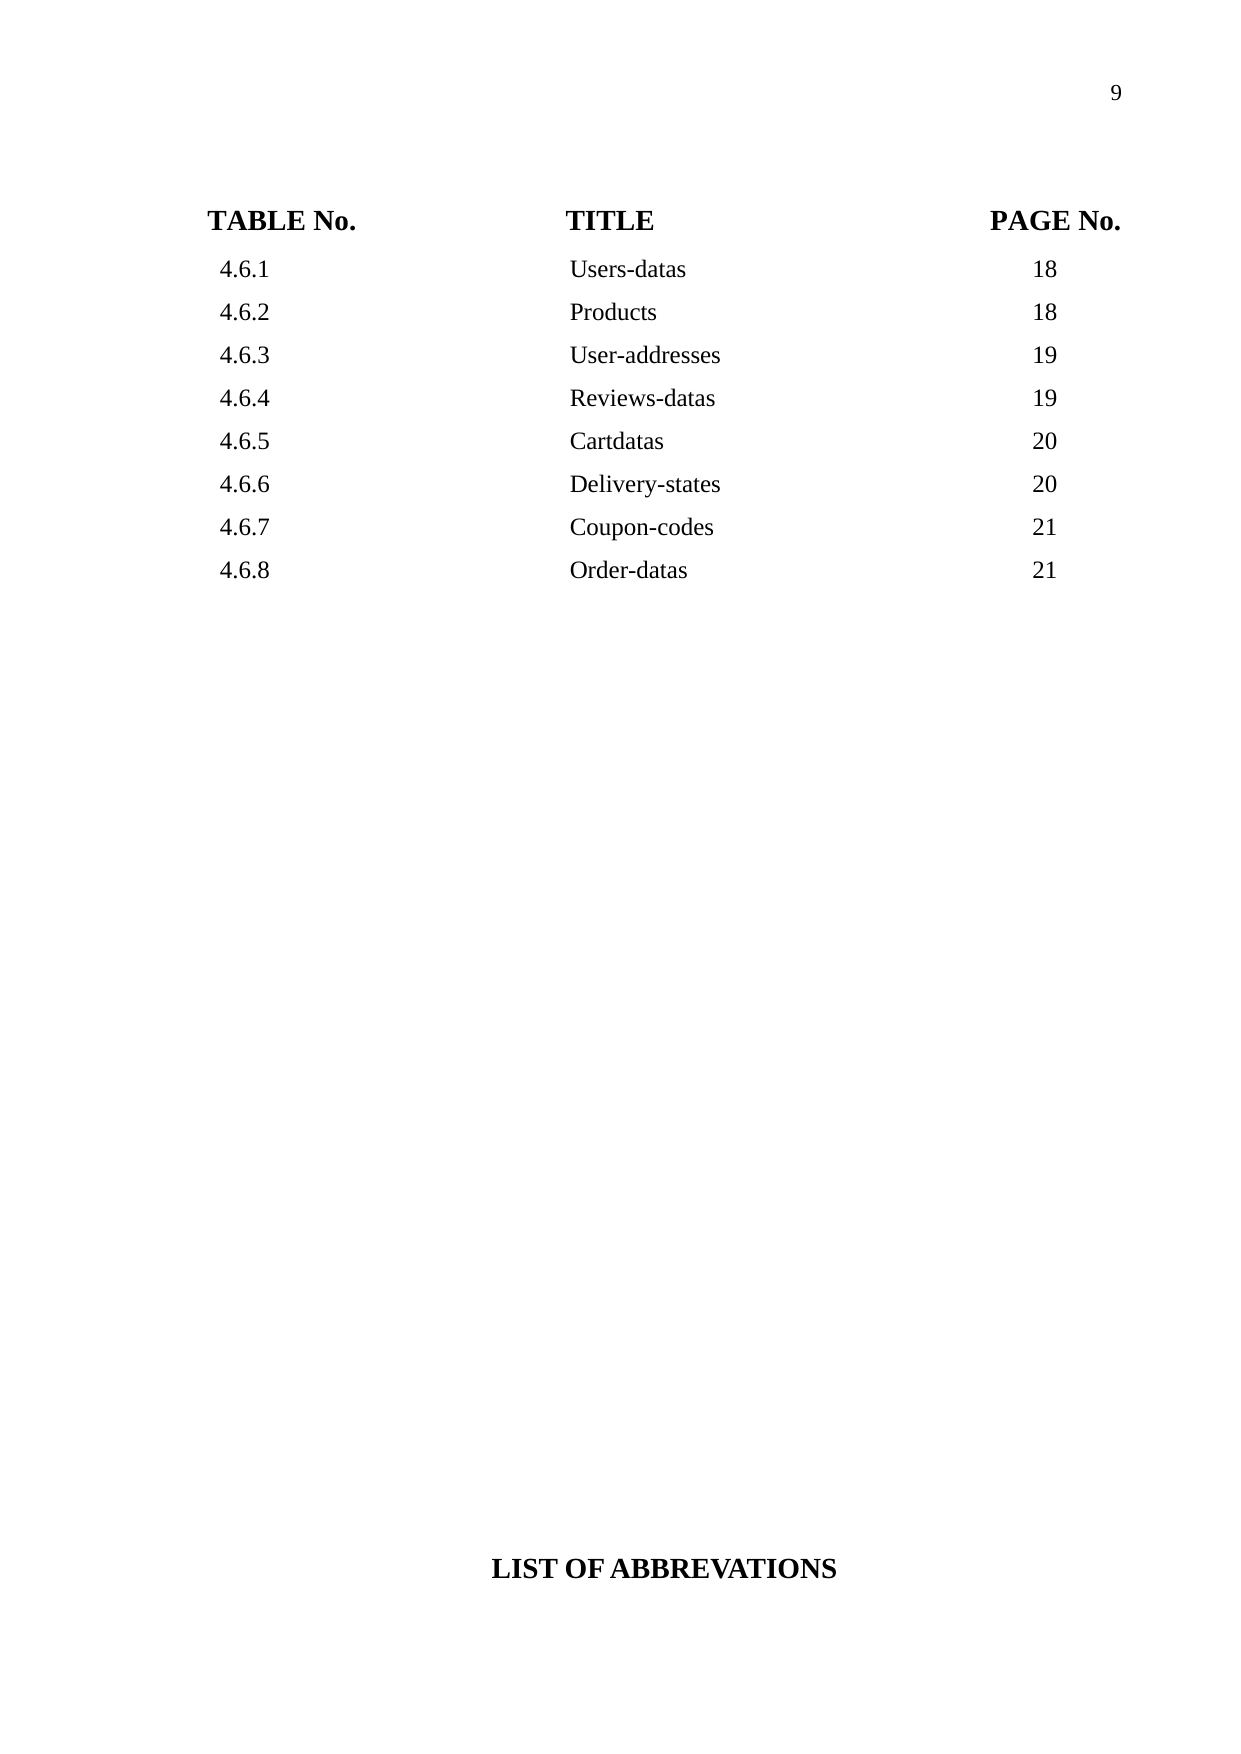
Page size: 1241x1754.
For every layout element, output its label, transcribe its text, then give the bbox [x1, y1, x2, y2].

text LIST OF ABBREVATIONS [207, 1551, 1122, 1585]
text 4.6.2 Products 18 [207, 297, 1122, 326]
text 4.6.3 User-addresses 19 [207, 340, 1122, 369]
text 4.6.1 Users-datas 18 [207, 254, 1122, 282]
text 4.6.7 Coupon-codes 21 [207, 512, 1122, 541]
text 4.6.8 Order-datas 21 [207, 556, 1122, 584]
text 4.6.5 Cartdatas 20 [207, 426, 1122, 455]
text 4.6.6 Delivery-states 20 [207, 469, 1122, 498]
text 4.6.4 Reviews-datas 19 [207, 383, 1122, 412]
text TABLE No. TITLE PAGE No. [207, 203, 1122, 237]
